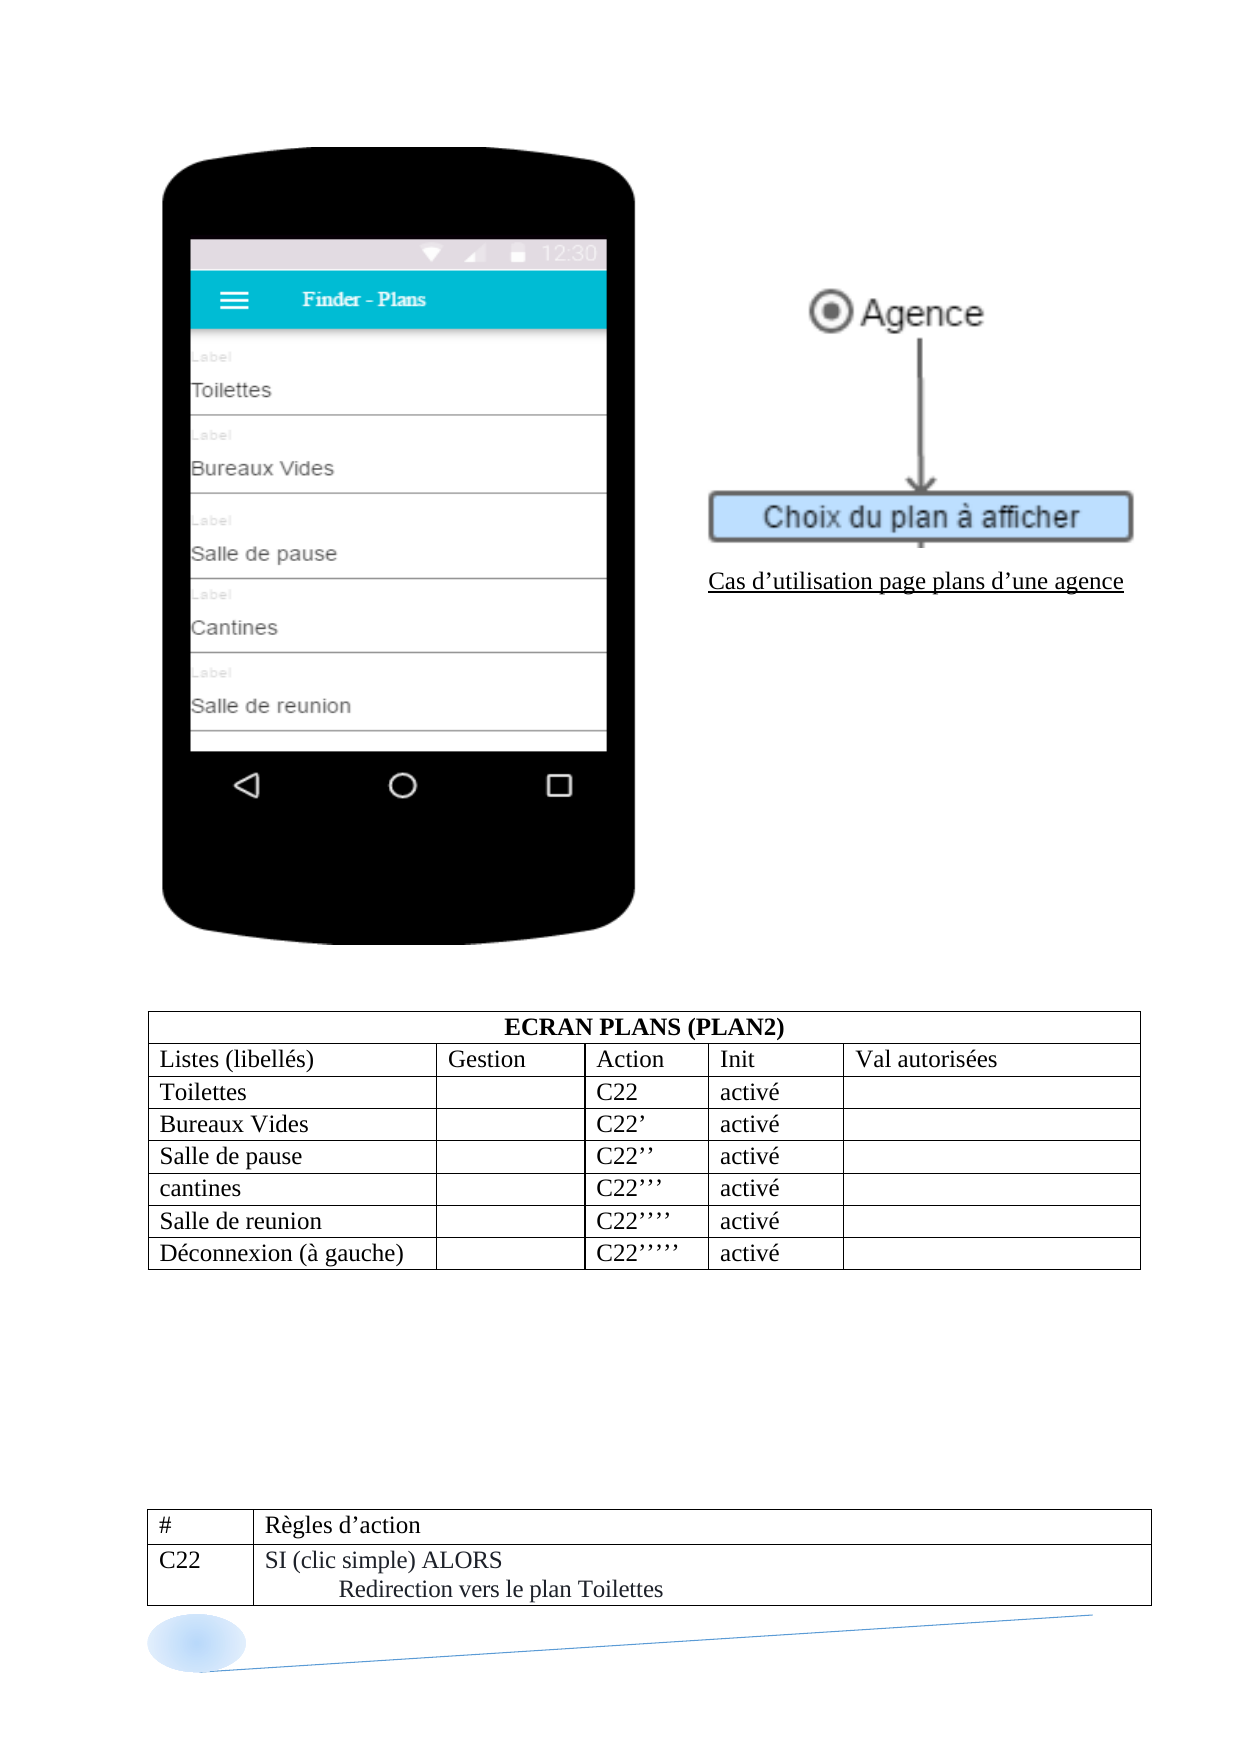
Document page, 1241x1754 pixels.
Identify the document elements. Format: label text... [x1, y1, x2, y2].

table_cell activé [709, 1206, 843, 1237]
table_cell Action [586, 1044, 708, 1076]
table_cell [437, 1141, 584, 1172]
table_cell activé [709, 1077, 843, 1108]
table_cell [844, 1109, 1140, 1140]
table_cell [844, 1238, 1140, 1269]
table_header Règles d’action [254, 1510, 1151, 1544]
table_cell [437, 1206, 584, 1237]
table_cell [437, 1238, 584, 1269]
table_cell C22 [148, 1545, 253, 1605]
picture [675, 275, 1166, 548]
table_cell activé [709, 1238, 843, 1269]
table_cell [437, 1109, 584, 1140]
table_cell SI (clic simple) ALORS Redirection vers le plan Toilettes FIN SI [254, 1545, 1151, 1605]
table_cell Toilettes [149, 1077, 436, 1108]
table_cell activé [709, 1141, 843, 1172]
table_cell Salle de pause [149, 1141, 436, 1172]
table_cell C22’ [586, 1109, 708, 1140]
table_cell [844, 1206, 1140, 1237]
table_cell Val autorisées [844, 1044, 1140, 1076]
table_cell C22’’’ [586, 1174, 708, 1205]
table_cell C22’’’’ [586, 1206, 708, 1237]
table_cell [844, 1174, 1140, 1205]
table_header # [148, 1510, 253, 1544]
table_cell [437, 1077, 584, 1108]
table_cell Salle de reunion [149, 1206, 436, 1237]
table_cell Bureaux Vides [149, 1109, 436, 1140]
table_cell activé [709, 1174, 843, 1205]
table_cell activé [709, 1109, 843, 1140]
table_cell Init [709, 1044, 843, 1076]
table_cell cantines [149, 1174, 436, 1205]
table_header ECRAN PLANS (PLAN2) [149, 1012, 1140, 1043]
picture [147, 147, 643, 945]
table_cell [844, 1141, 1140, 1172]
table_cell [844, 1077, 1140, 1108]
table_cell [437, 1174, 584, 1205]
table_cell Déconnexion (à gauche) [149, 1238, 436, 1269]
table_cell C22’’’’’ [586, 1238, 708, 1269]
table_cell Gestion [437, 1044, 584, 1076]
table_cell C22 [586, 1077, 708, 1108]
table_cell C22’’ [586, 1141, 708, 1172]
table_cell Listes (libellés) [149, 1044, 436, 1076]
